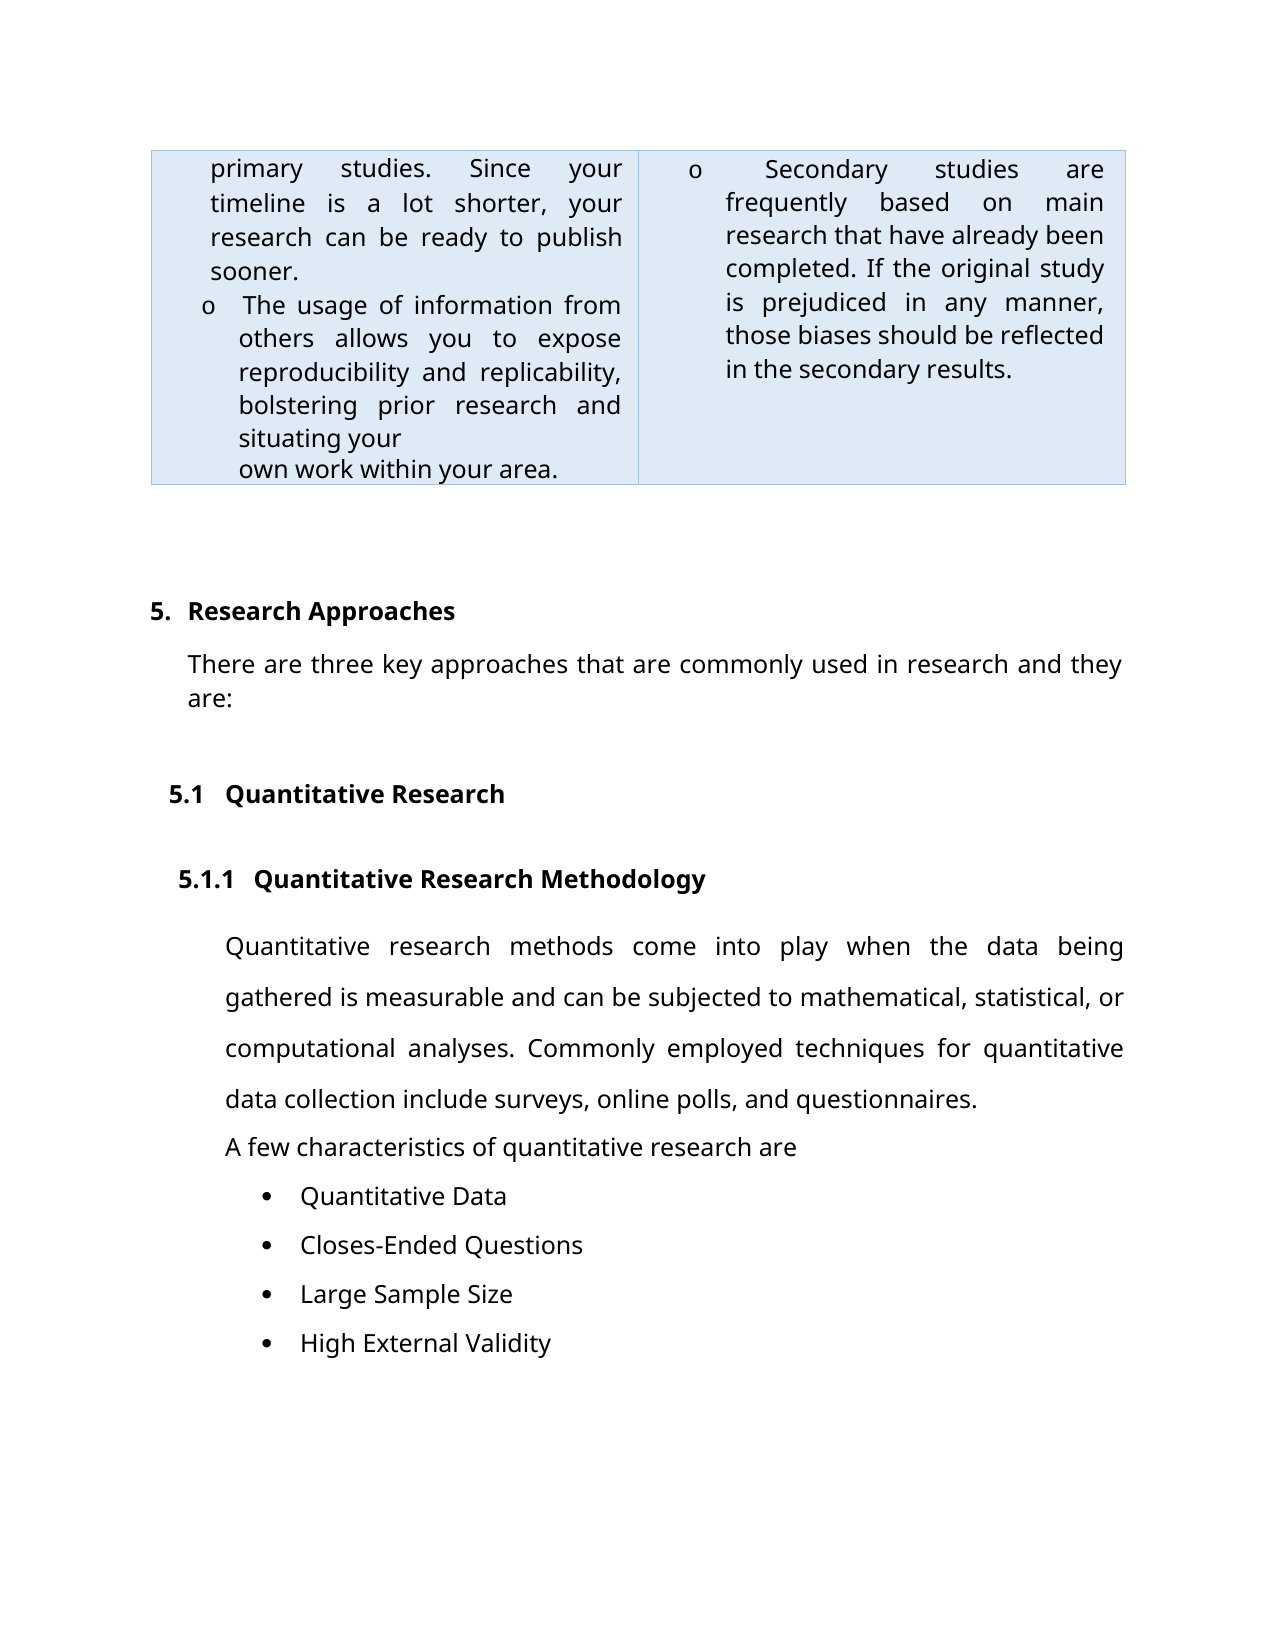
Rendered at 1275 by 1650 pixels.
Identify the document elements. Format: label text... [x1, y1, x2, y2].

list Large Sample Size [262, 1276, 1198, 1310]
text Quantitative research methods come into play when the data being gathered is measurable and can be subjected to mathematical, statistical, or computational analyses. Commonly employed techniques for quantitative data collection include surveys, online polls, and questionnaires. [225, 928, 1125, 1116]
table_header primary studies. Since your timeline is a lot shorter, your research can be ready to publish sooner. o The usage of information from others allows you to expose reproducibility and replicability, bolstering prior research and situating your own work within your area. [152, 151, 638, 484]
list Quantitative Research Methodology [178, 864, 1198, 894]
text A few characteristics of quantitative research are [225, 1133, 1198, 1163]
list Research Approaches [150, 594, 1198, 628]
subtitle Quantitative Research [169, 779, 1198, 809]
table_header o Secondary studies are frequently based on main research that have already been completed. If the original study is prejudiced in any manner, those biases should be reflected in the secondary results. [639, 151, 1125, 484]
text There are three key approaches that are commonly used in research and they are: [187, 647, 1122, 715]
list Closes-Ended Questions [262, 1227, 1198, 1261]
list Quantitative Data [262, 1178, 1198, 1212]
list High External Validity [262, 1325, 1198, 1359]
